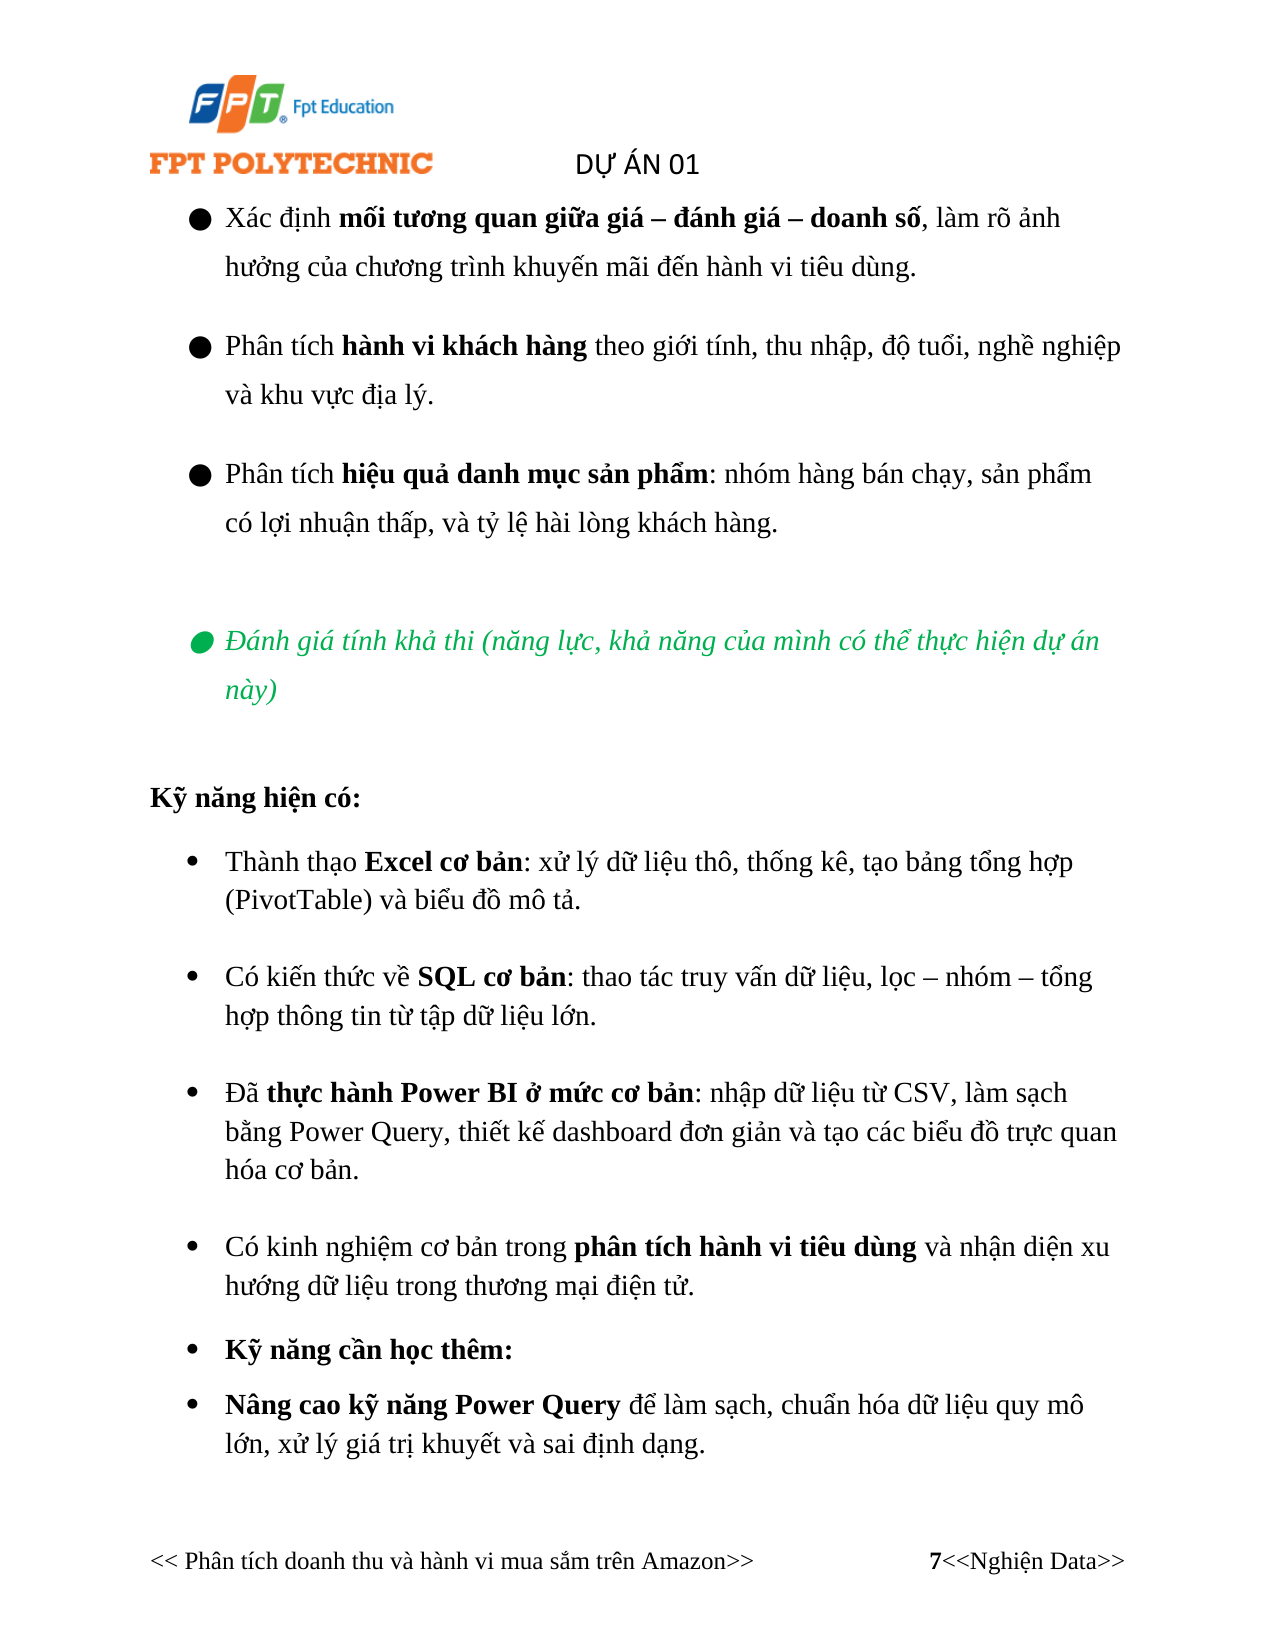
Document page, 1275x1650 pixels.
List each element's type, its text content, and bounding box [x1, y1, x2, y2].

list Nâng cao kỹ năng Power Query để làm sạch, chuẩn hóa dữ liệu quy mô lớn, xử lý giá trị khuyết và sai định dạng. [187, 1387, 1125, 1498]
picture [150, 75, 436, 174]
list Có kinh nghiệm cơ bản trong phân tích hành vi tiêu dùng và nhận diện xu hướng dữ liệu trong thương mại điện tử. [187, 1229, 1125, 1302]
list Thành thạo Excel cơ bản: xử lý dữ liệu thô, thống kê, tạo bảng tổng hợp (PivotTable) và biểu đồ mô tả. [187, 844, 1125, 954]
list Kỹ năng cần học thêm: [187, 1332, 1125, 1365]
list Đã thực hành Power BI ở mức cơ bản: nhập dữ liệu từ CSV, làm sạch bằng Power Query, thiết kế dashboard đơn giản và tạo các biểu đồ trực quan hóa cơ bản. [187, 1075, 1125, 1224]
list Phân tích hiệu quả danh mục sản phẩm: nhóm hàng bán chạy, sản phẩm có lợi nhuận thấp, và tỷ lệ hài lòng khách hàng. [187, 441, 1125, 539]
list Xác định mối tương quan giữa giá – đánh giá – doanh số, làm rõ ảnh hưởng của chương trình khuyến mãi đến hành vi tiêu dùng. [187, 184, 1125, 282]
list Có kiến thức về SQL cơ bản: thao tác truy vấn dữ liệu, lọc – nhóm – tổng hợp thông tin từ tập dữ liệu lớn. [187, 959, 1125, 1070]
list Đánh giá tính khả thi (năng lực, khả năng của mình có thể thực hiện dự án này) [187, 607, 1125, 706]
list Phân tích hành vi khách hàng theo giới tính, thu nhập, độ tuổi, nghề nghiệp và khu vực địa lý. [187, 312, 1125, 411]
text Kỹ năng hiện có: [150, 780, 1125, 814]
